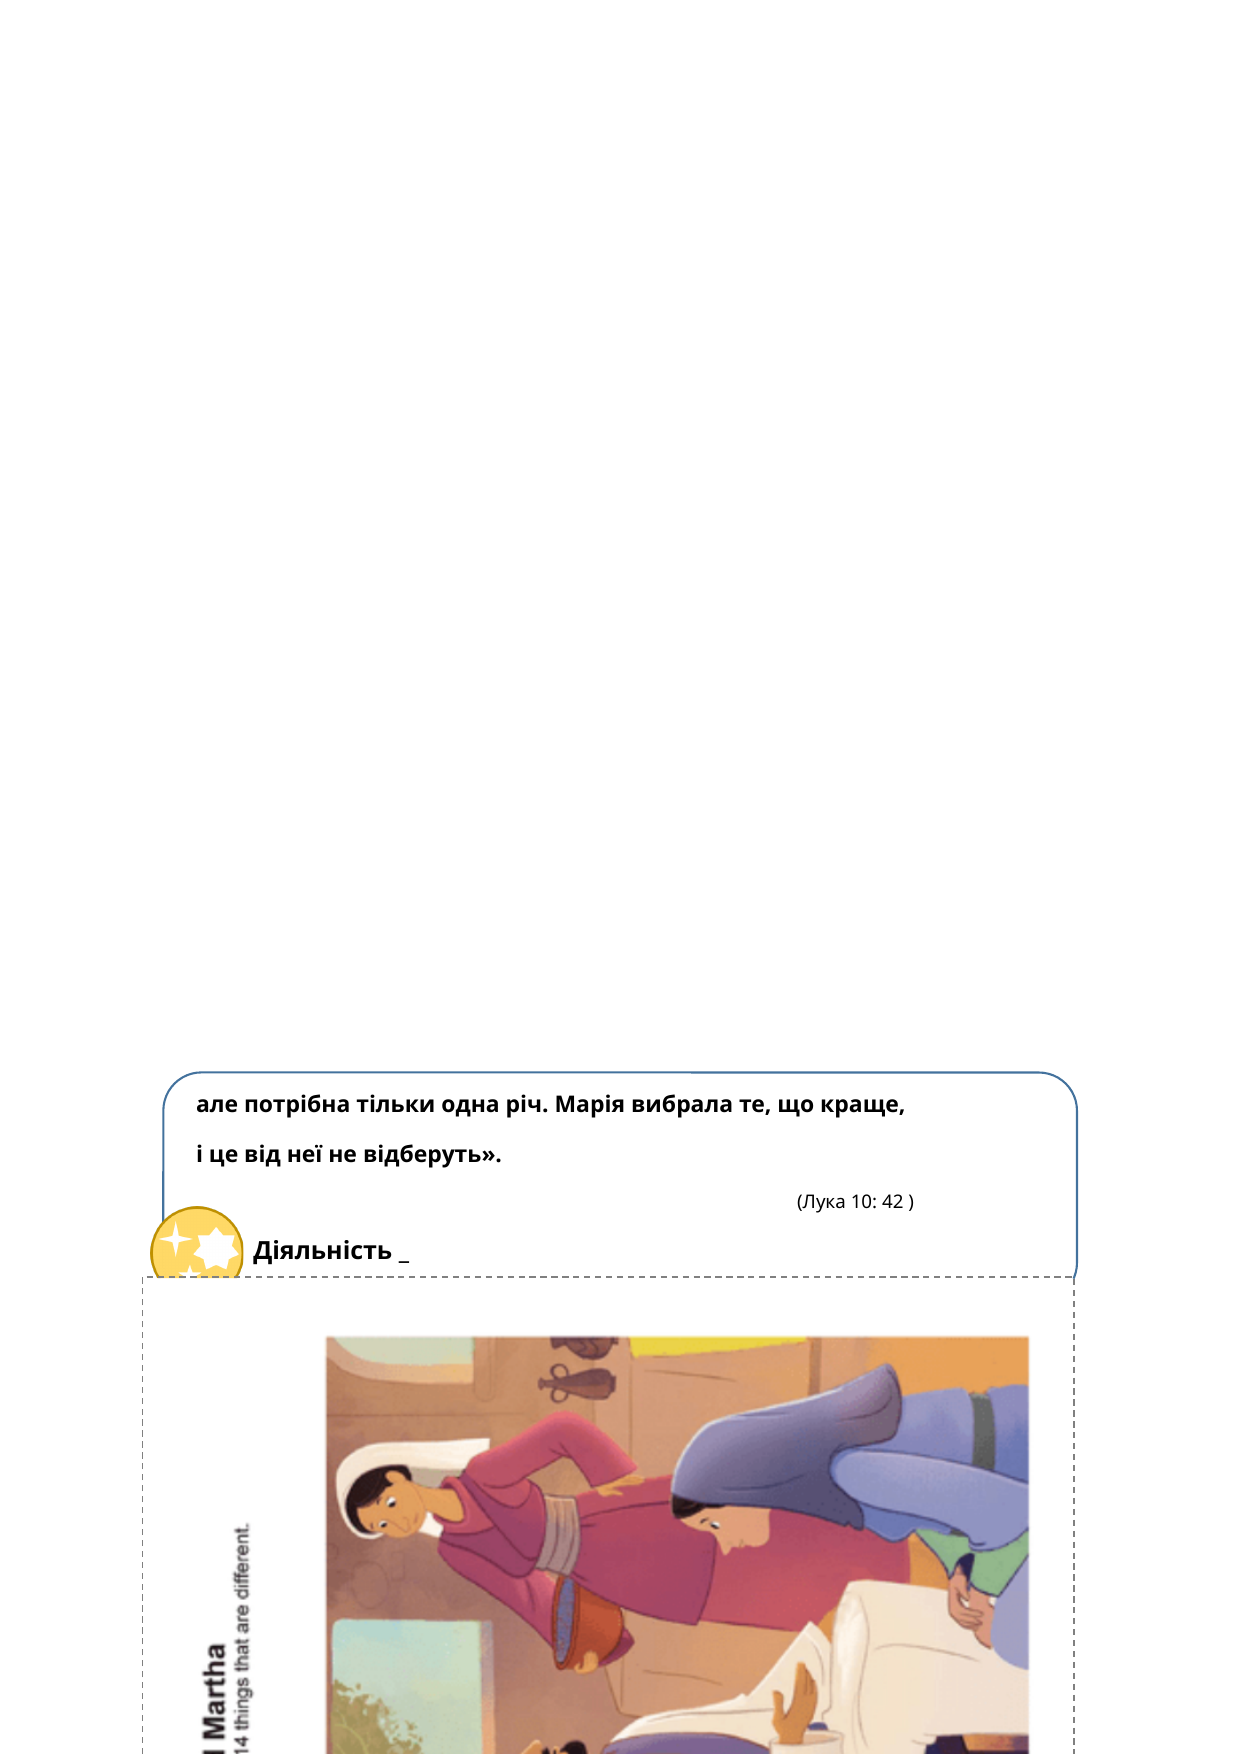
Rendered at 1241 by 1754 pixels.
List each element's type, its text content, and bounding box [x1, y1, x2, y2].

text Діяльність _ [244, 1233, 1090, 1267]
text (Лука 10: 42 ) [150, 1188, 1090, 1214]
text але потрібна тільки одна річ. Марія вибрала те, що краще, [150, 1088, 1090, 1119]
text і це від неї не відберуть». [150, 1138, 1090, 1169]
picture [145, 1279, 1074, 1754]
picture [150, 1206, 244, 1278]
